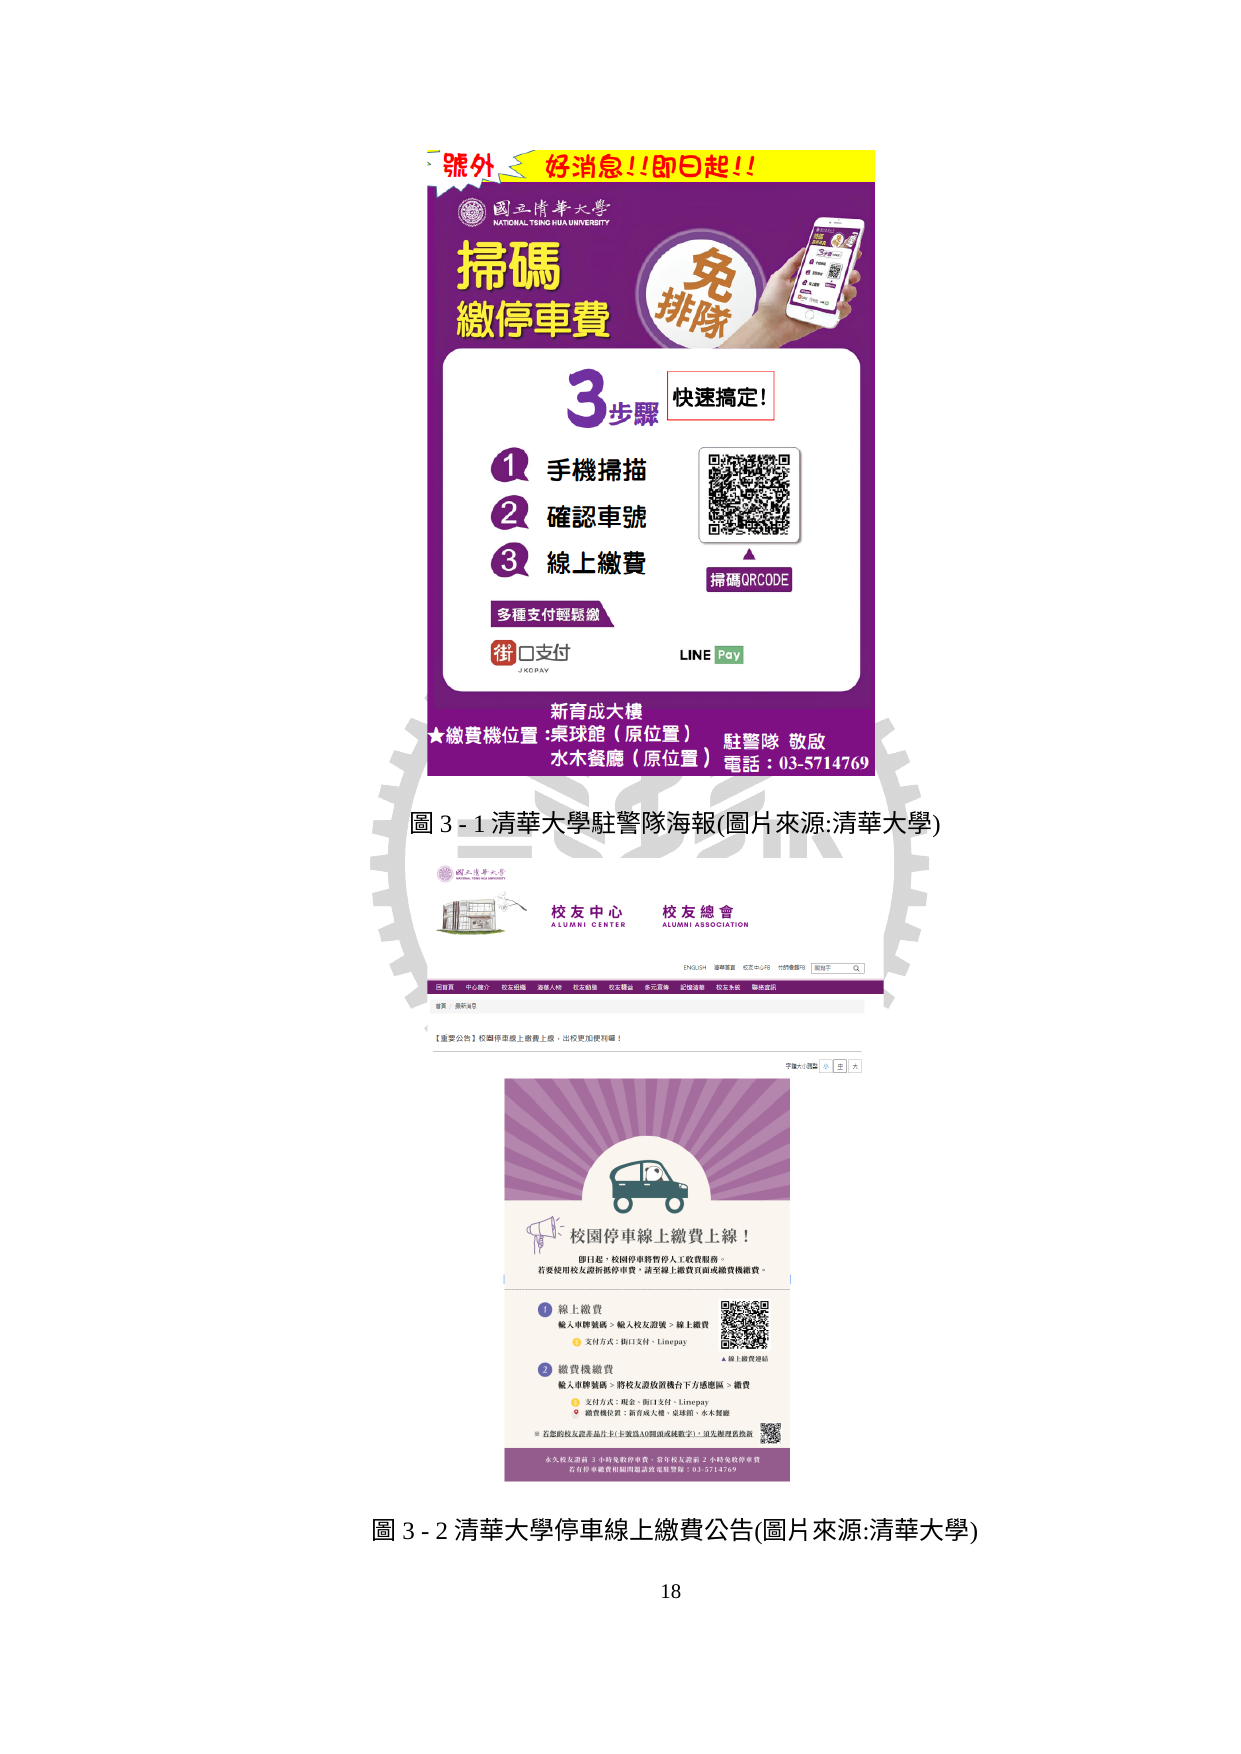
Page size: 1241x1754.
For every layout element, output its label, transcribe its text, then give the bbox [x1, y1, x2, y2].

text 圖 3 - 2 清華大學停車線上繳費公告(圖片來源:清華大學) [202, 1510, 1097, 1547]
picture [427, 858, 884, 1487]
picture [427, 150, 875, 776]
text 圖 3 - 1 清華大學駐警隊海報(圖片來源:清華大學) [202, 802, 1097, 840]
